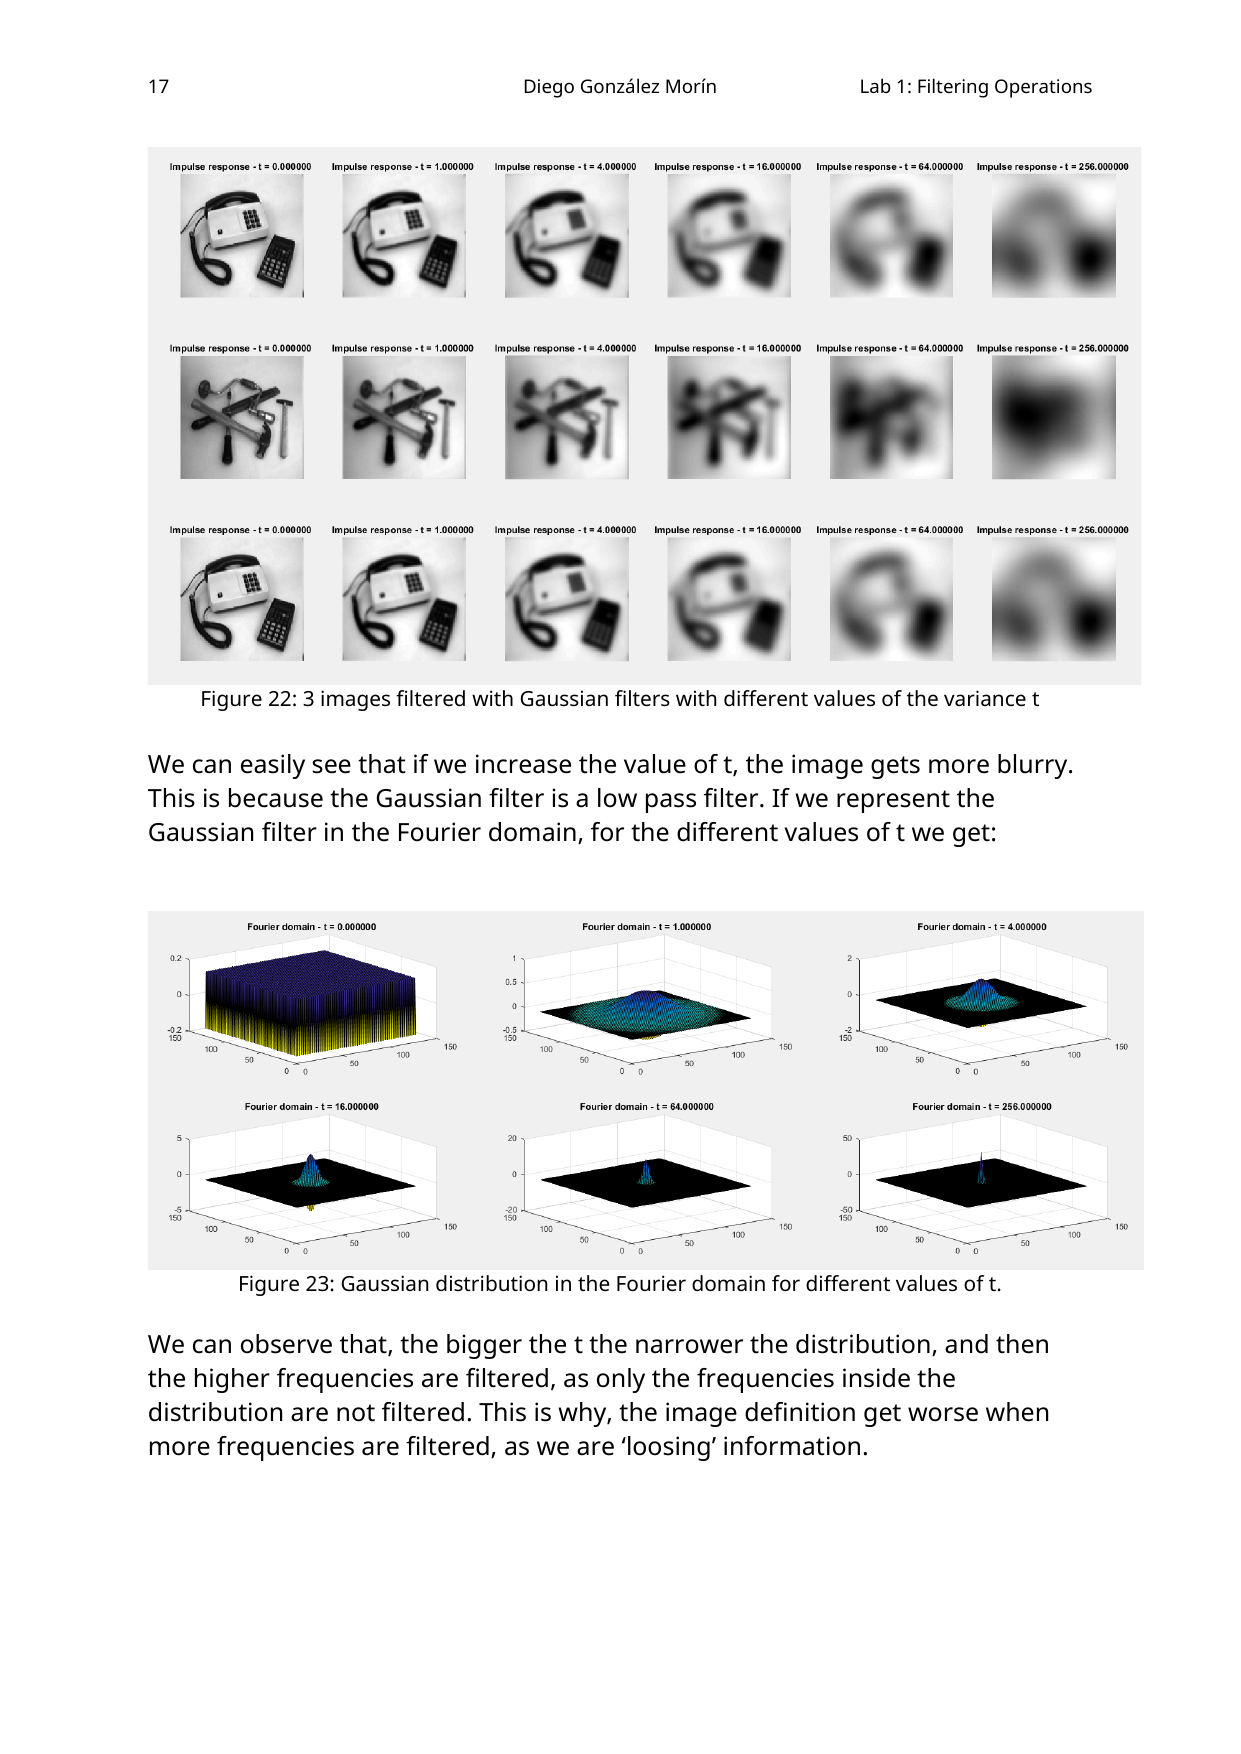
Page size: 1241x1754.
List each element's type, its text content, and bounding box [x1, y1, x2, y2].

text We can observe that, the bigger the t the narrower the distribution, and then the higher frequencies are filtered, as only the frequencies inside the distribution are not filtered. This is why, the image definition get worse when more frequencies are filtered, as we are ‘loosing’ information. [148, 1326, 1093, 1462]
text Figure 23: Gaussian distribution in the Fourier domain for different values of t. [148, 1270, 1093, 1298]
picture [147, 911, 1144, 1270]
text Figure 22: 3 images filtered with Gaussian filters with different values of the variance t [148, 685, 1093, 713]
text We can easily see that if we increase the value of t, the image gets more blurry. This is because the Gaussian filter is a low pass filter. If we represent the Gaussian filter in the Fourier domain, for the different values of t we get: [148, 747, 1093, 849]
picture [147, 147, 1142, 685]
